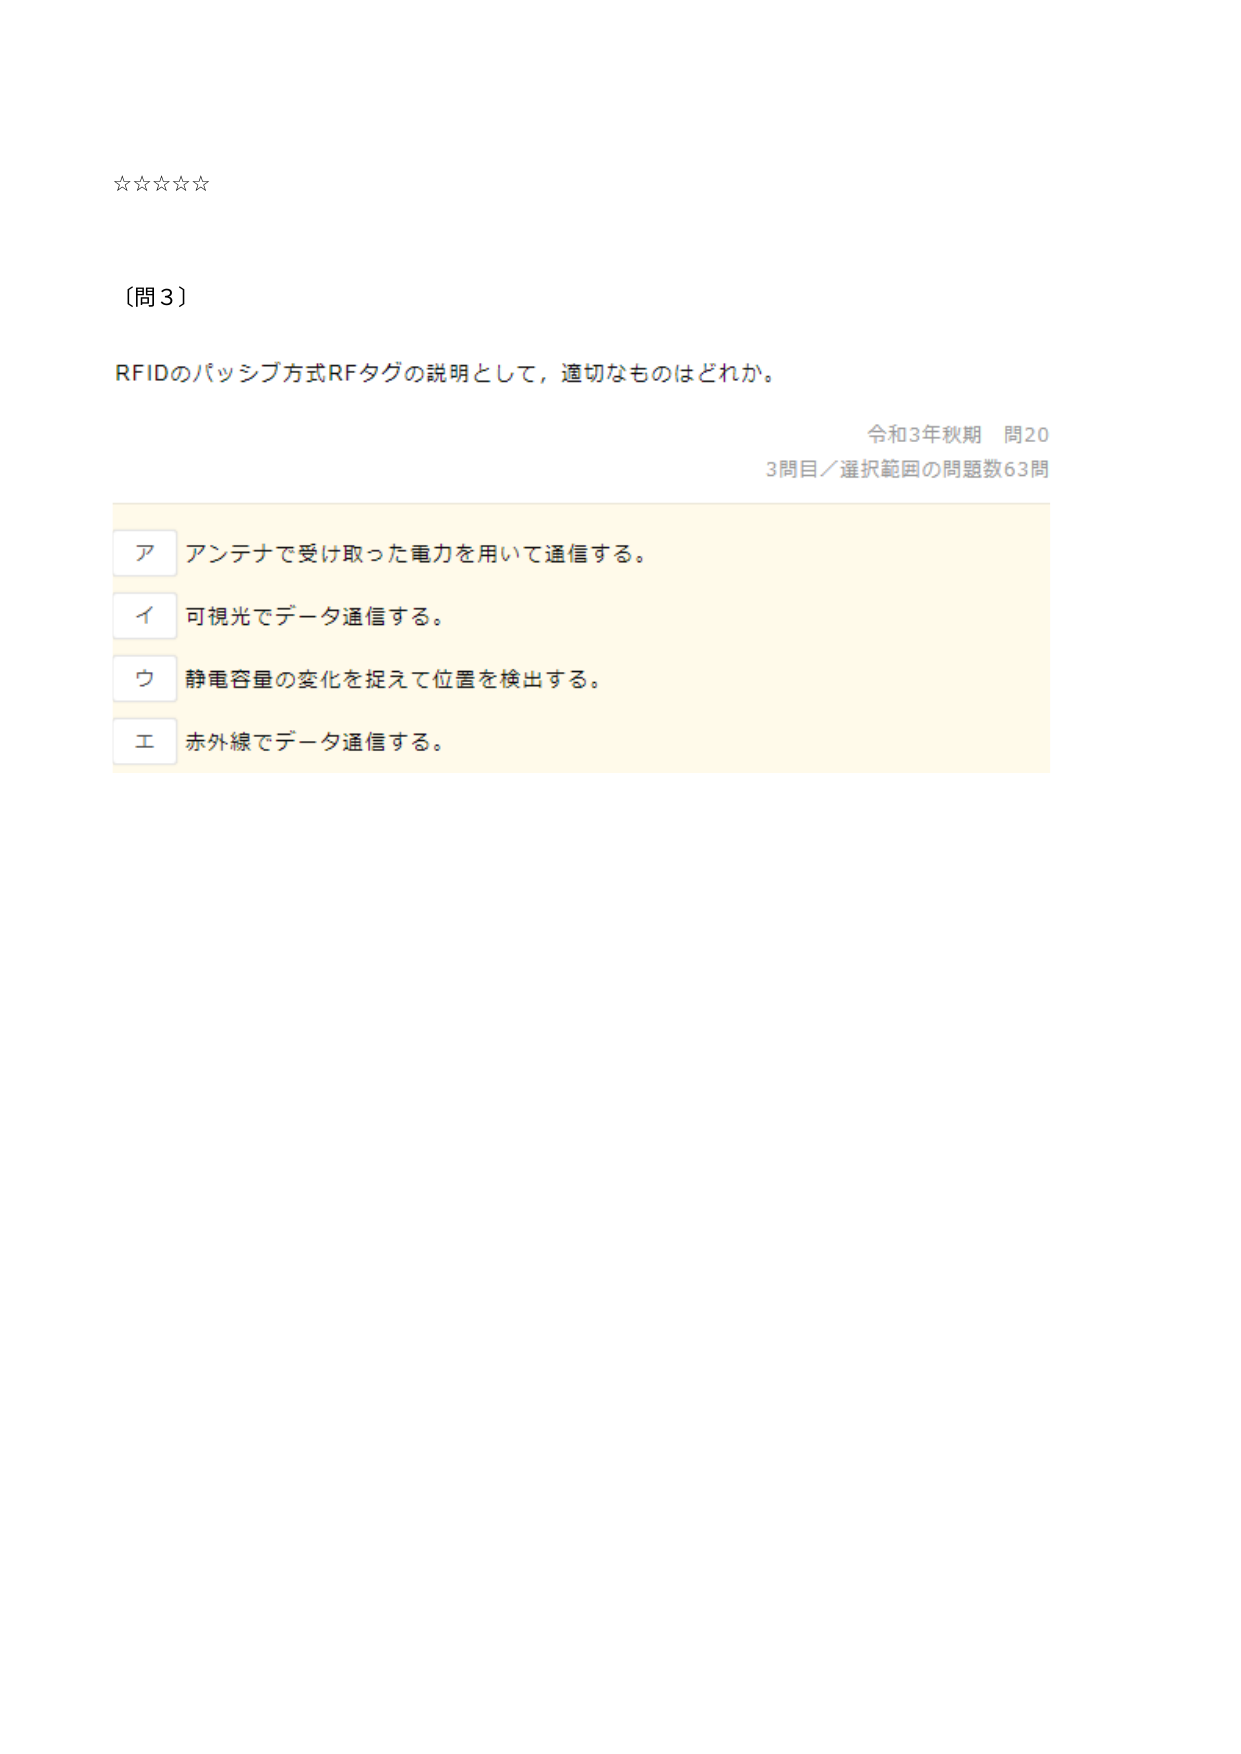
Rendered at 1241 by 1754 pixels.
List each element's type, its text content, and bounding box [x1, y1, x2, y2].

picture [112, 352, 1050, 773]
text ☆☆☆☆☆ [112, 164, 1128, 202]
text 〔問３〕 [112, 277, 1128, 314]
